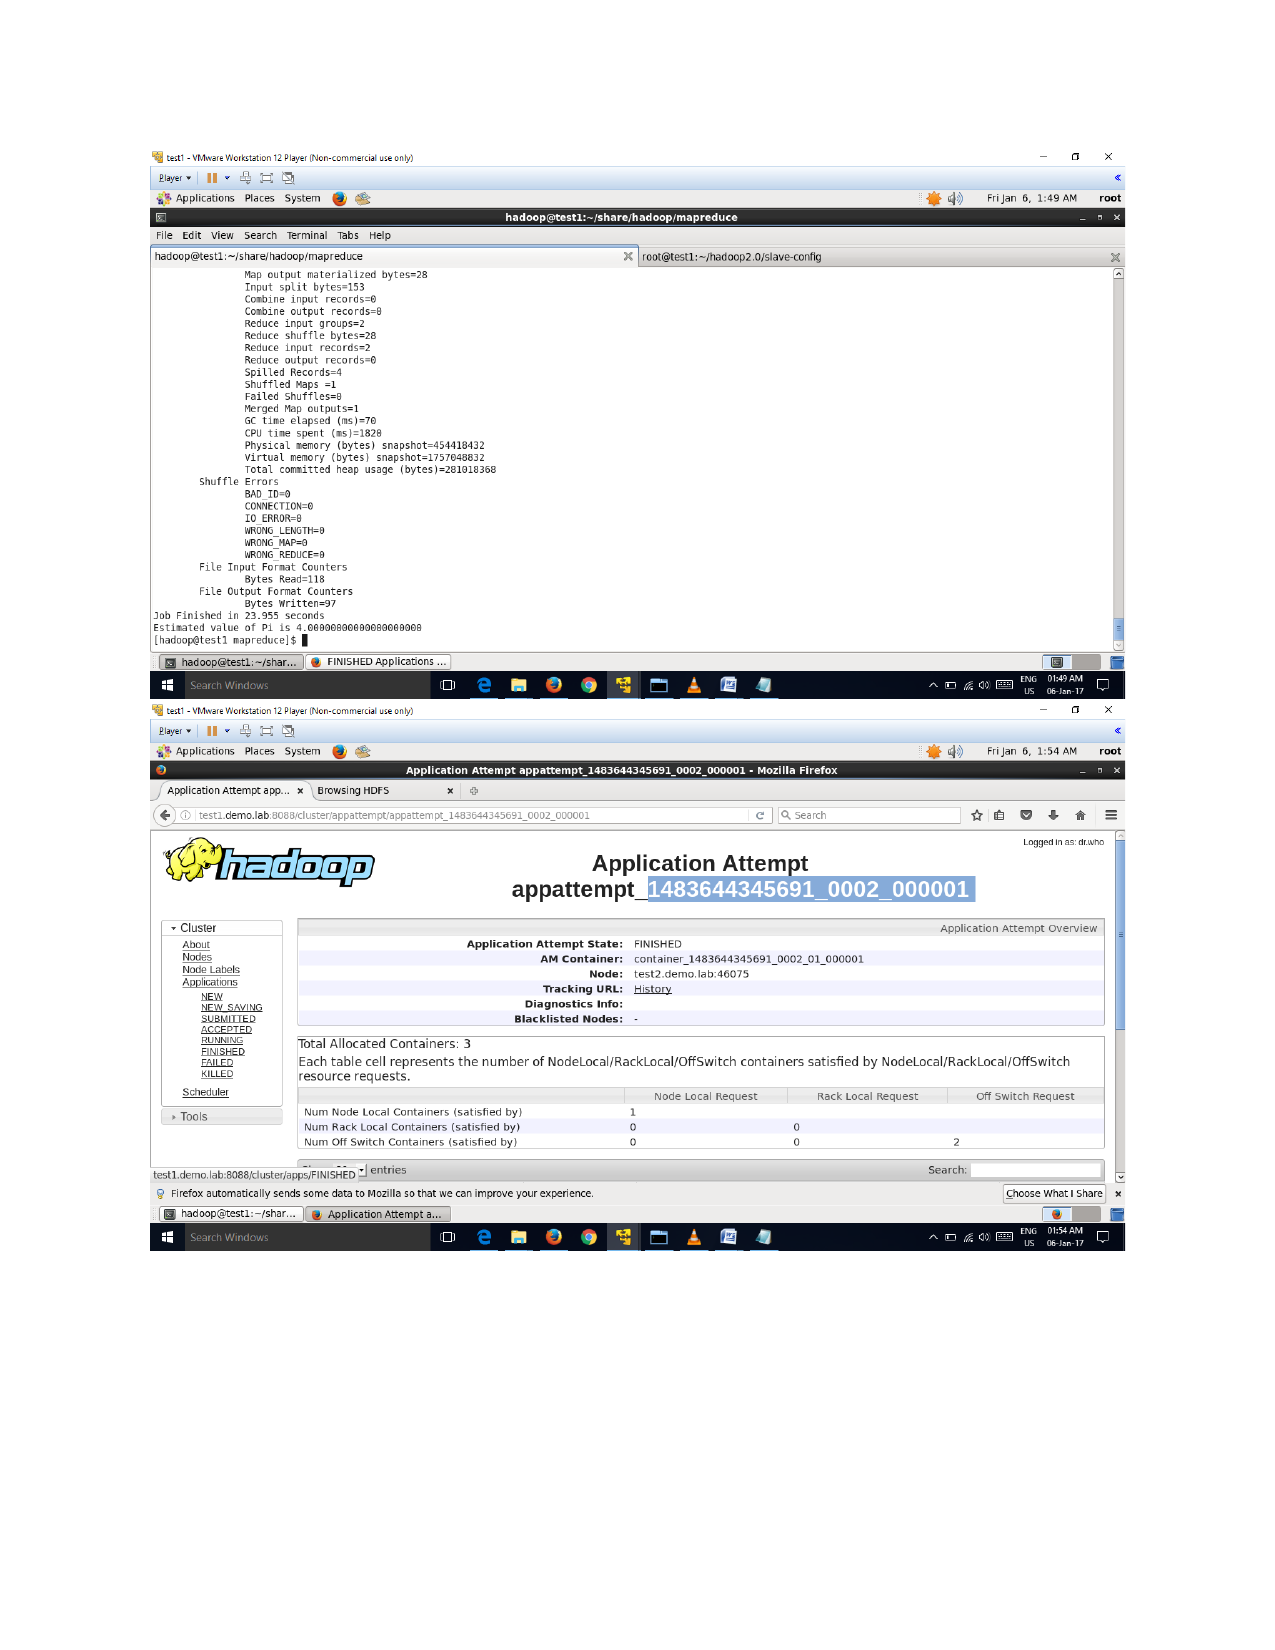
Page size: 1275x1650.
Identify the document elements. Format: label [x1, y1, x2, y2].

picture [150, 150, 1125, 699]
picture [150, 702, 1125, 1251]
